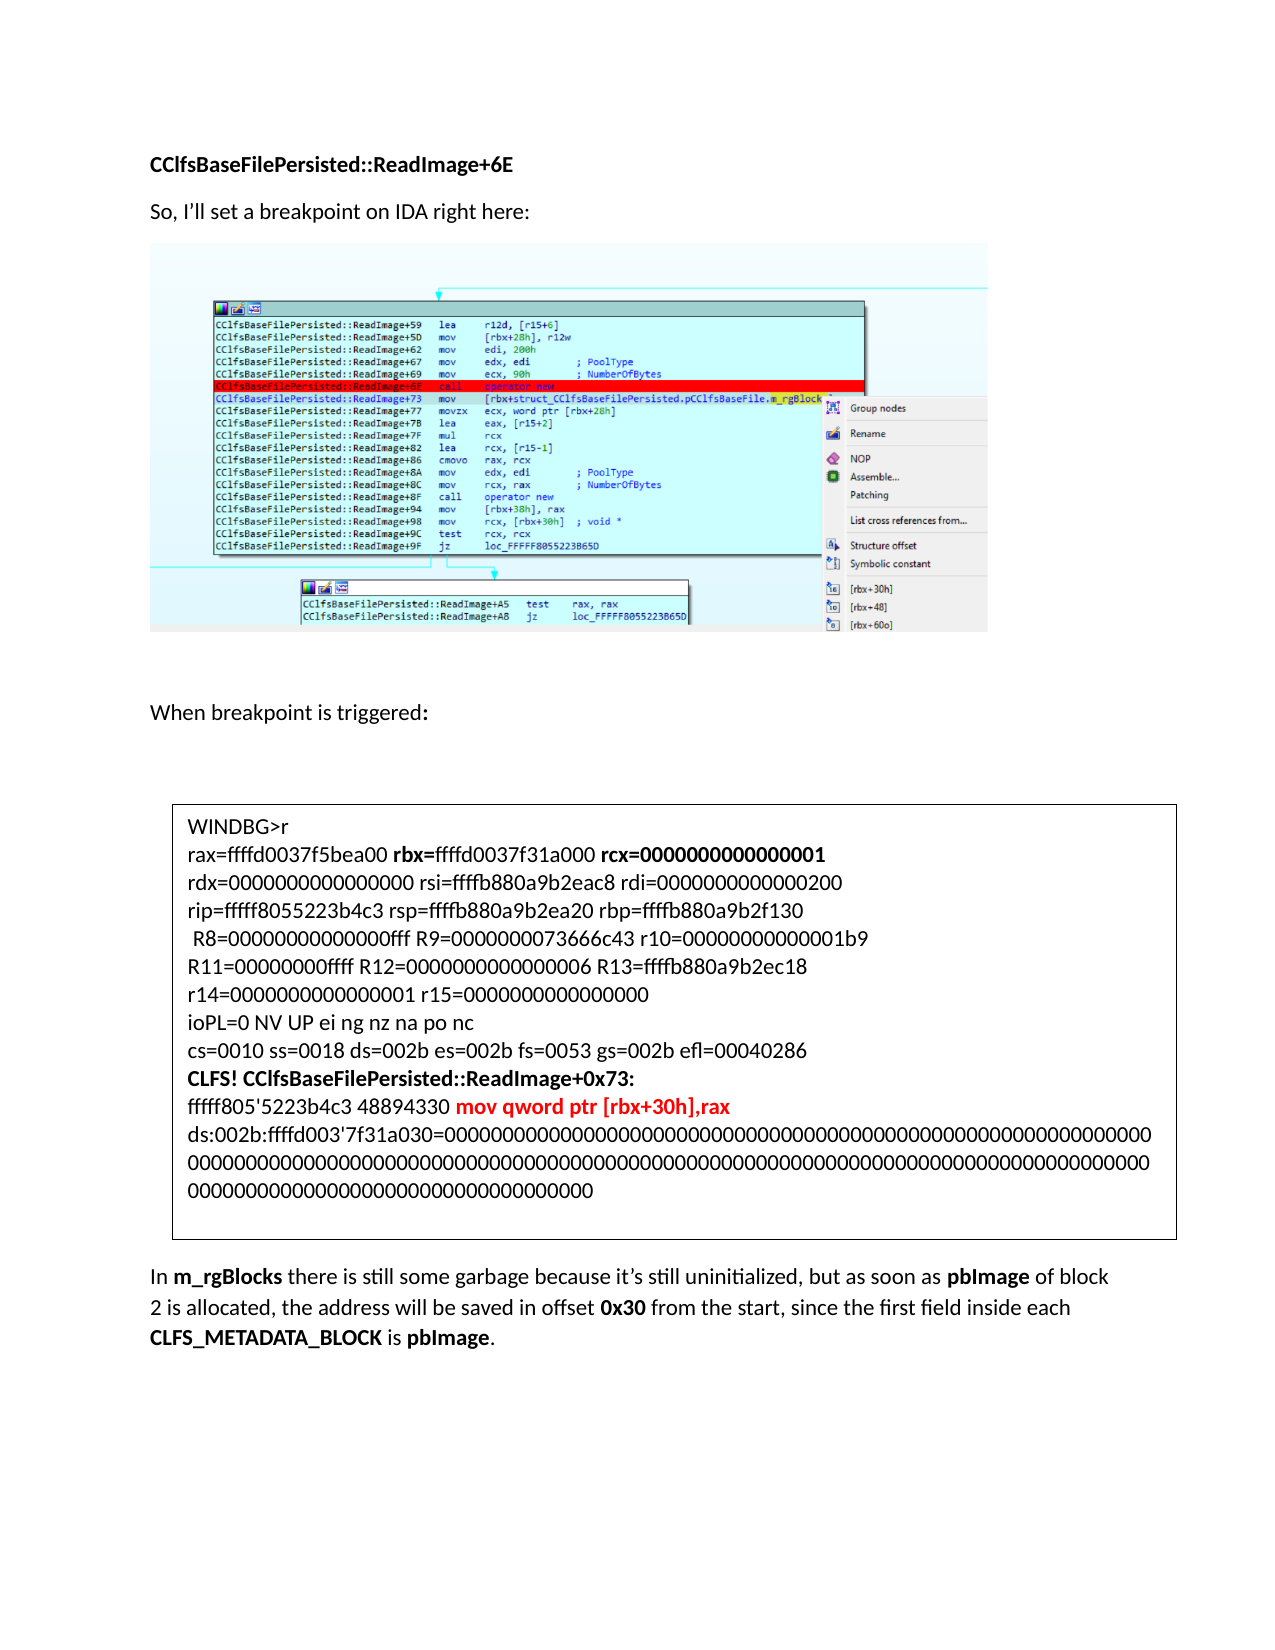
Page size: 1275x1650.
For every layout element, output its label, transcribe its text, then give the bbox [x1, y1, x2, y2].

text So, I’ll set a breakpoint on IDA right here: [150, 197, 1125, 225]
text CClfsBaseFilePersisted::ReadImage+6E [150, 150, 1125, 178]
text In m_rgBlocks there is still some garbage because it’s still uninitialized, but as soon as pbImage of block 2 is allocated, the address will be saved in offset 0x30 from the start, since the first field inside each CLFS_METADATA_BLOCK is pbImage. [150, 838, 1125, 1351]
picture [150, 243, 988, 632]
text When breakpoint is triggered: [150, 698, 1125, 726]
